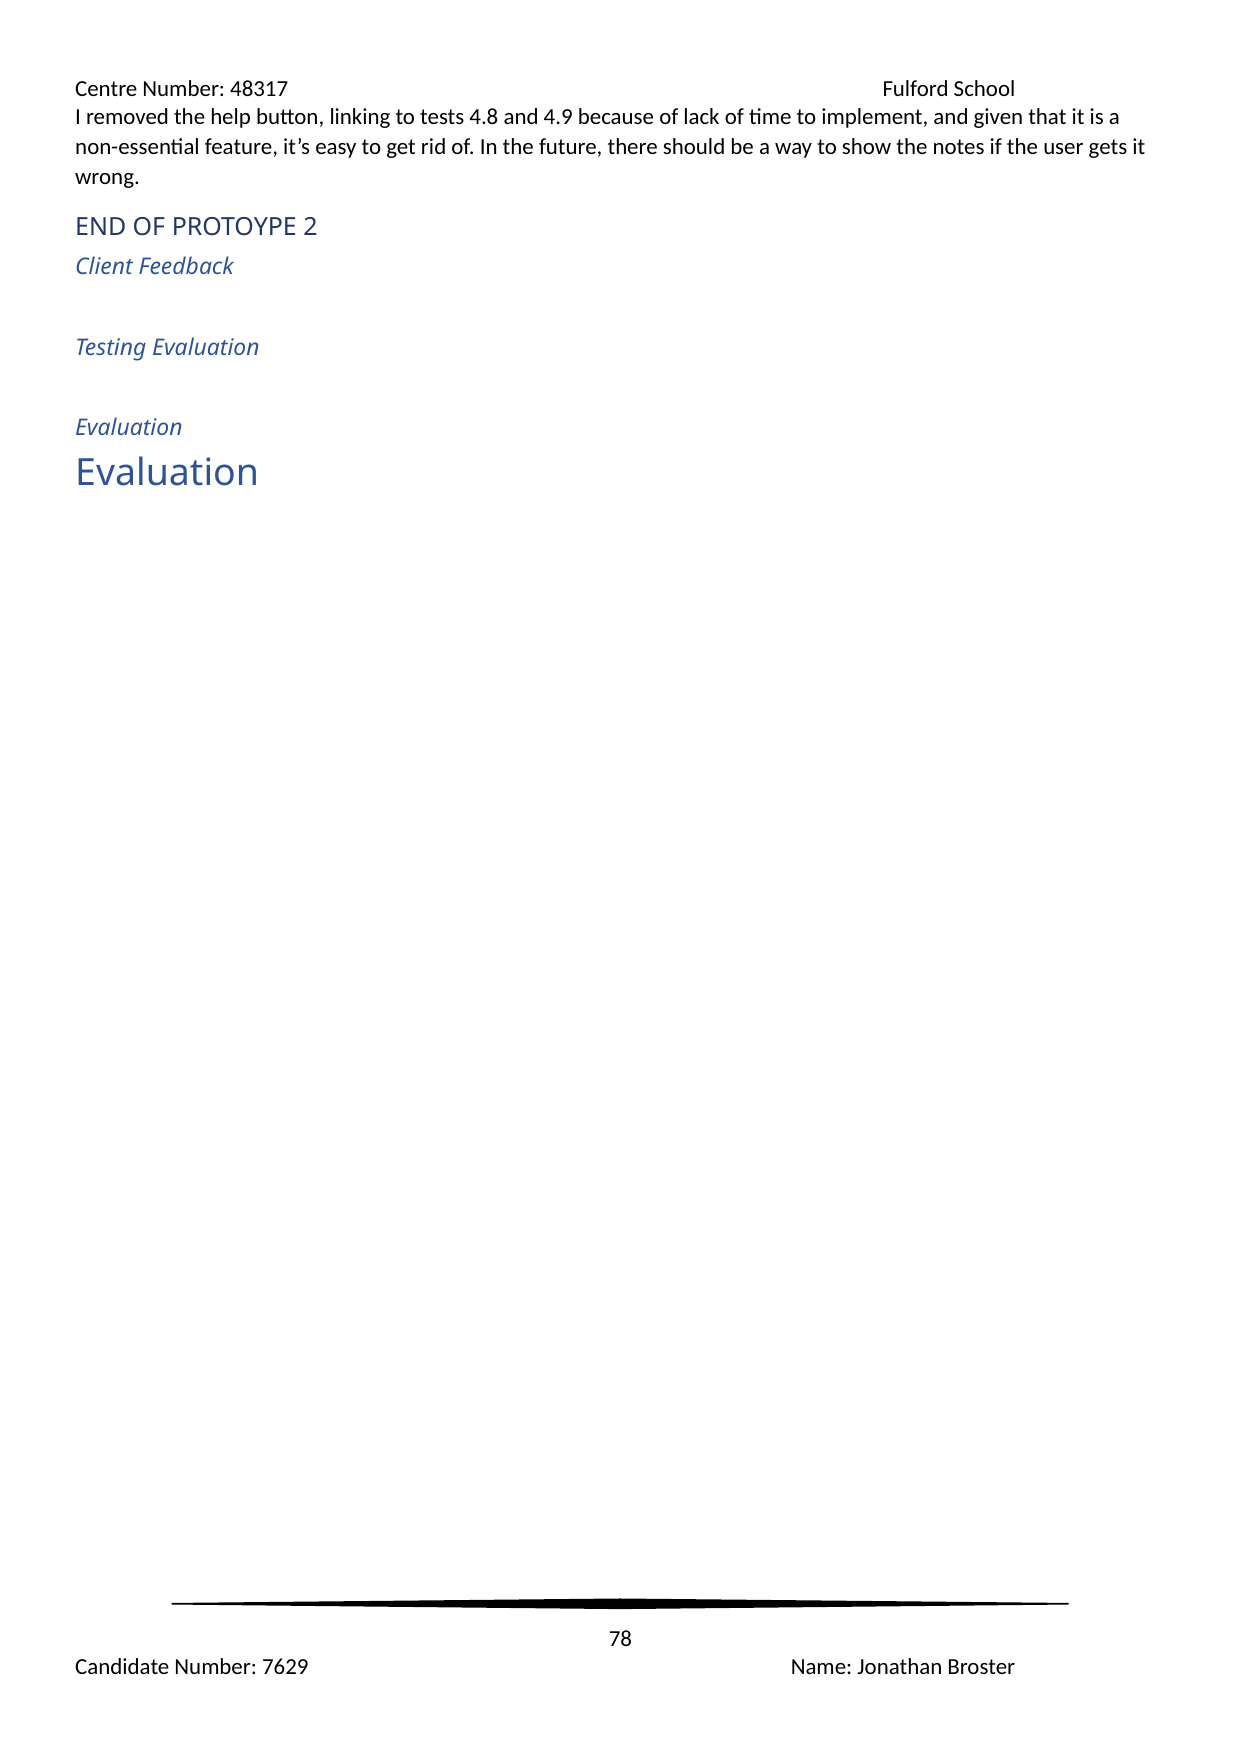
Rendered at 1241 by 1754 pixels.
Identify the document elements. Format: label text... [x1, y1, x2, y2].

subtitle Evaluation [75, 411, 1165, 442]
subtitle Client Feedback [75, 250, 1165, 281]
subtitle Testing Evaluation [75, 331, 1165, 362]
text Evaluation [75, 445, 1165, 496]
text I removed the help button, linking to tests 4.8 and 4.9 because of lack of time to implement, and given that it is a non-essential feature, it’s easy to get rid of. In the future, there should be a way to show the notes if the user gets it wrong. [75, 102, 1165, 190]
subtitle END OF PROTOYPE 2 [75, 209, 1165, 243]
